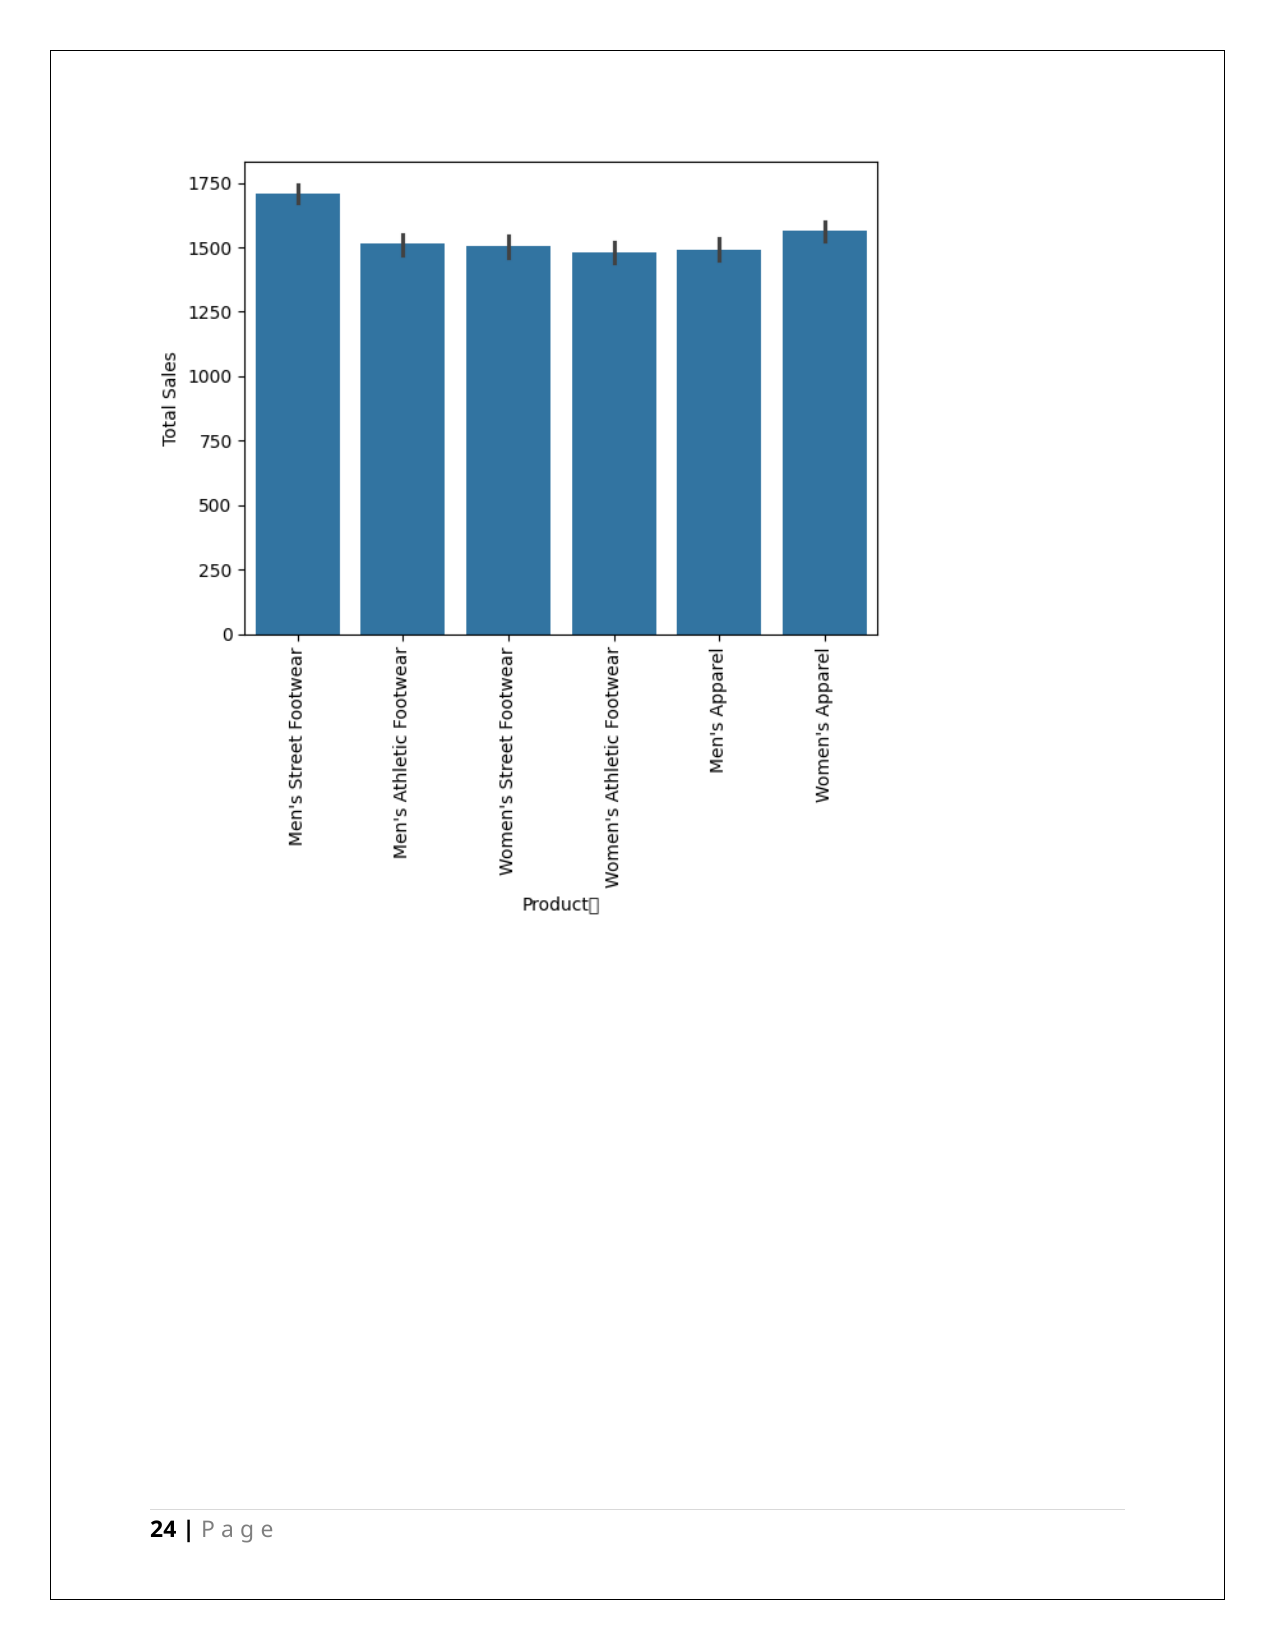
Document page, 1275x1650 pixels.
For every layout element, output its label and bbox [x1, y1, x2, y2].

picture [150, 150, 890, 926]
